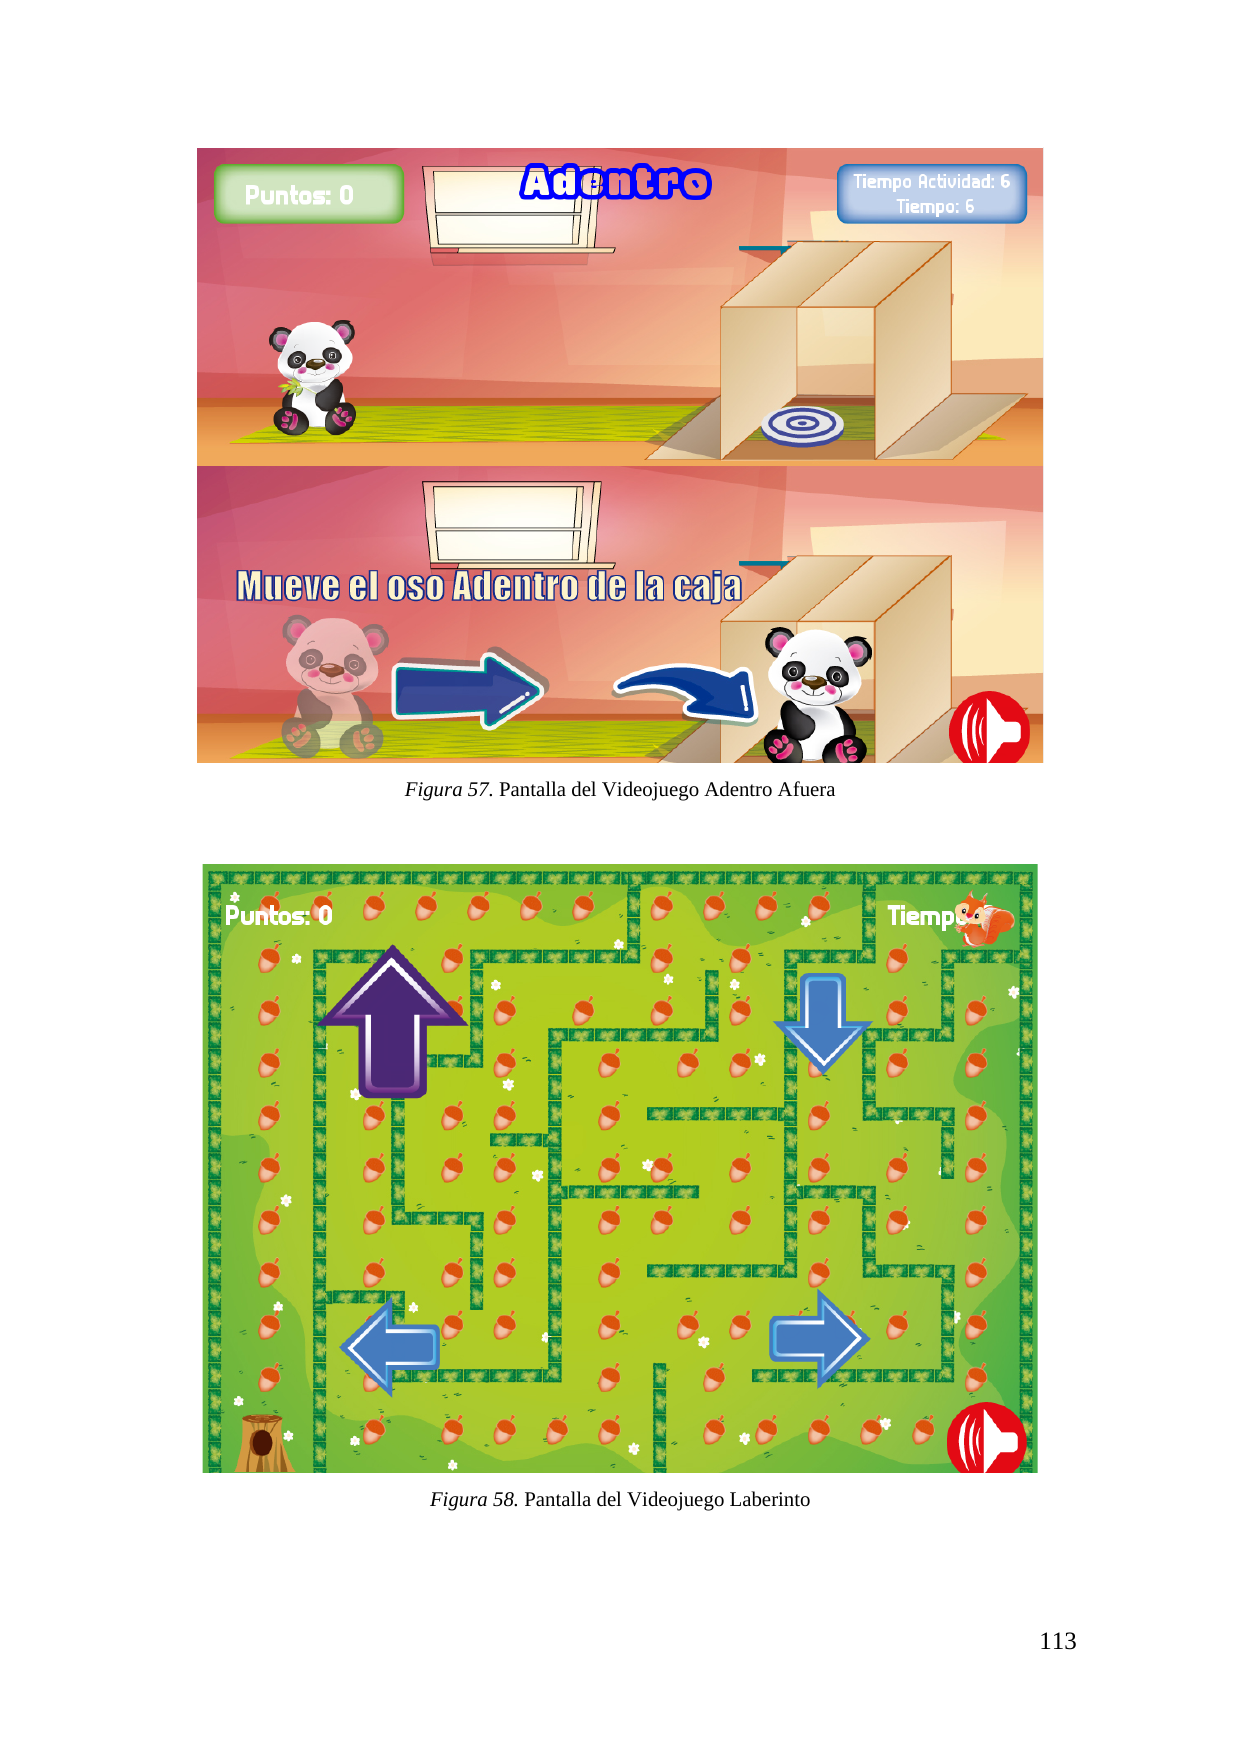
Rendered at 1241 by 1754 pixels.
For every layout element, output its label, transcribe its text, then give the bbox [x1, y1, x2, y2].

text Figura 57. Pantalla del Videojuego Adentro Afuera [177, 777, 1063, 801]
text Figura 58. Pantalla del Videojuego Laberinto [177, 1487, 1063, 1511]
picture [197, 147, 1044, 763]
picture [202, 864, 1038, 1473]
